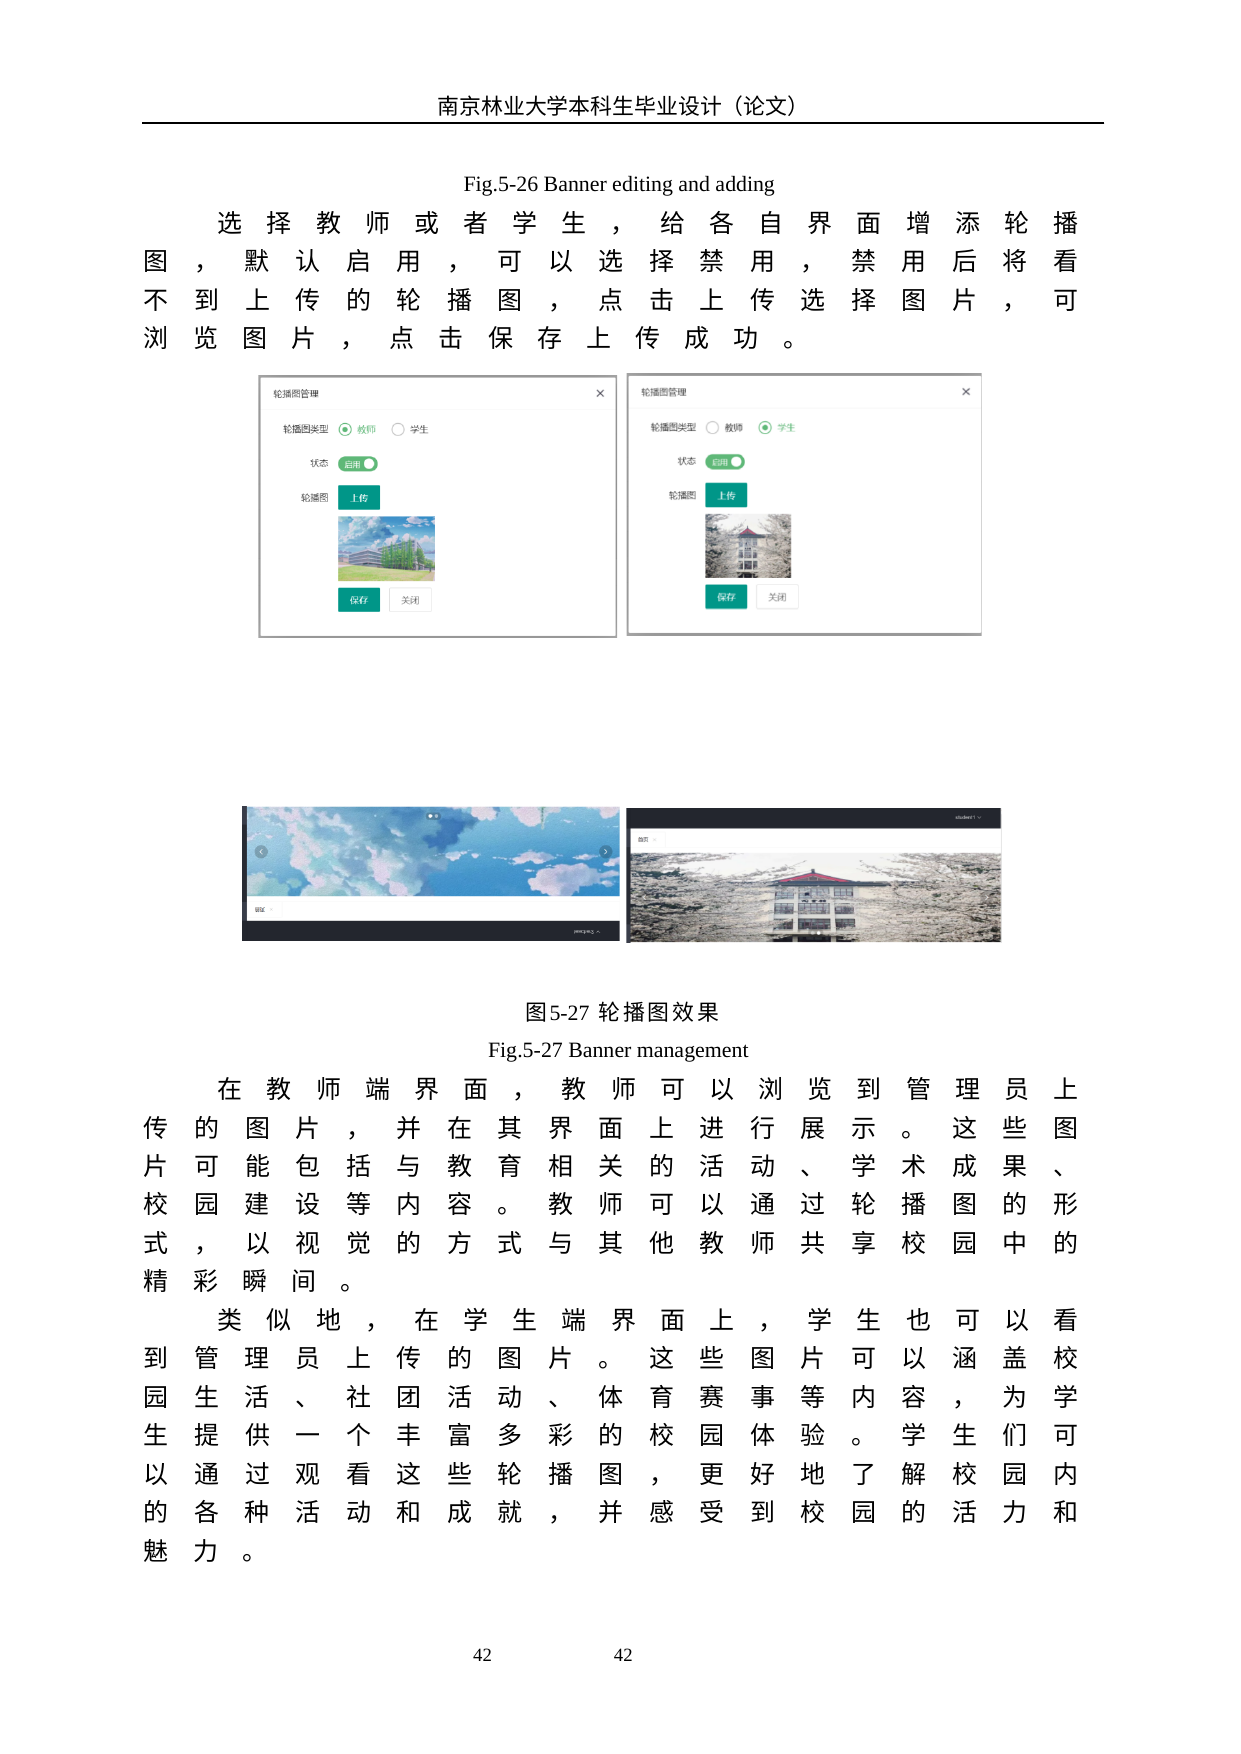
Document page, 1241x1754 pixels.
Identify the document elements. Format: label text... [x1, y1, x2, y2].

text Fig.5-27 Banner management [144, 1030, 1102, 1069]
picture [626, 373, 982, 636]
text 类似地，在学生端界面上，学生也可以看到管理员上传的图片。这些图片可以涵盖校园生活、社团活动、体育赛事等内容，为学生提供一个丰富多彩的校园体验。学生们可以通过观看这些轮播图，更好地了解校园内的各种活动和成就，并感受到校园的活力和魅力。 [144, 1299, 1102, 1568]
picture [626, 808, 1002, 943]
text 图5-27轮播图效果 [144, 992, 1102, 1030]
text Fig.5-26 Banner editing and adding [144, 164, 1102, 202]
picture [242, 806, 620, 941]
picture [258, 375, 618, 638]
text 选择教师或者学生，给各自界面增添轮播图，默认启用，可以选择禁用，禁用后将看不到上传的轮播图，点击上传选择图片，可浏览图片，点击保存上传成功。 [144, 202, 1102, 356]
text 在教师端界面，教师可以浏览到管理员上传的图片，并在其界面上进行展示。这些图片可能包括与教育相关的活动、学术成果、校园建设等内容。教师可以通过轮播图的形式，以视觉的方式与其他教师共享校园中的精彩瞬间。 [144, 1069, 1102, 1299]
